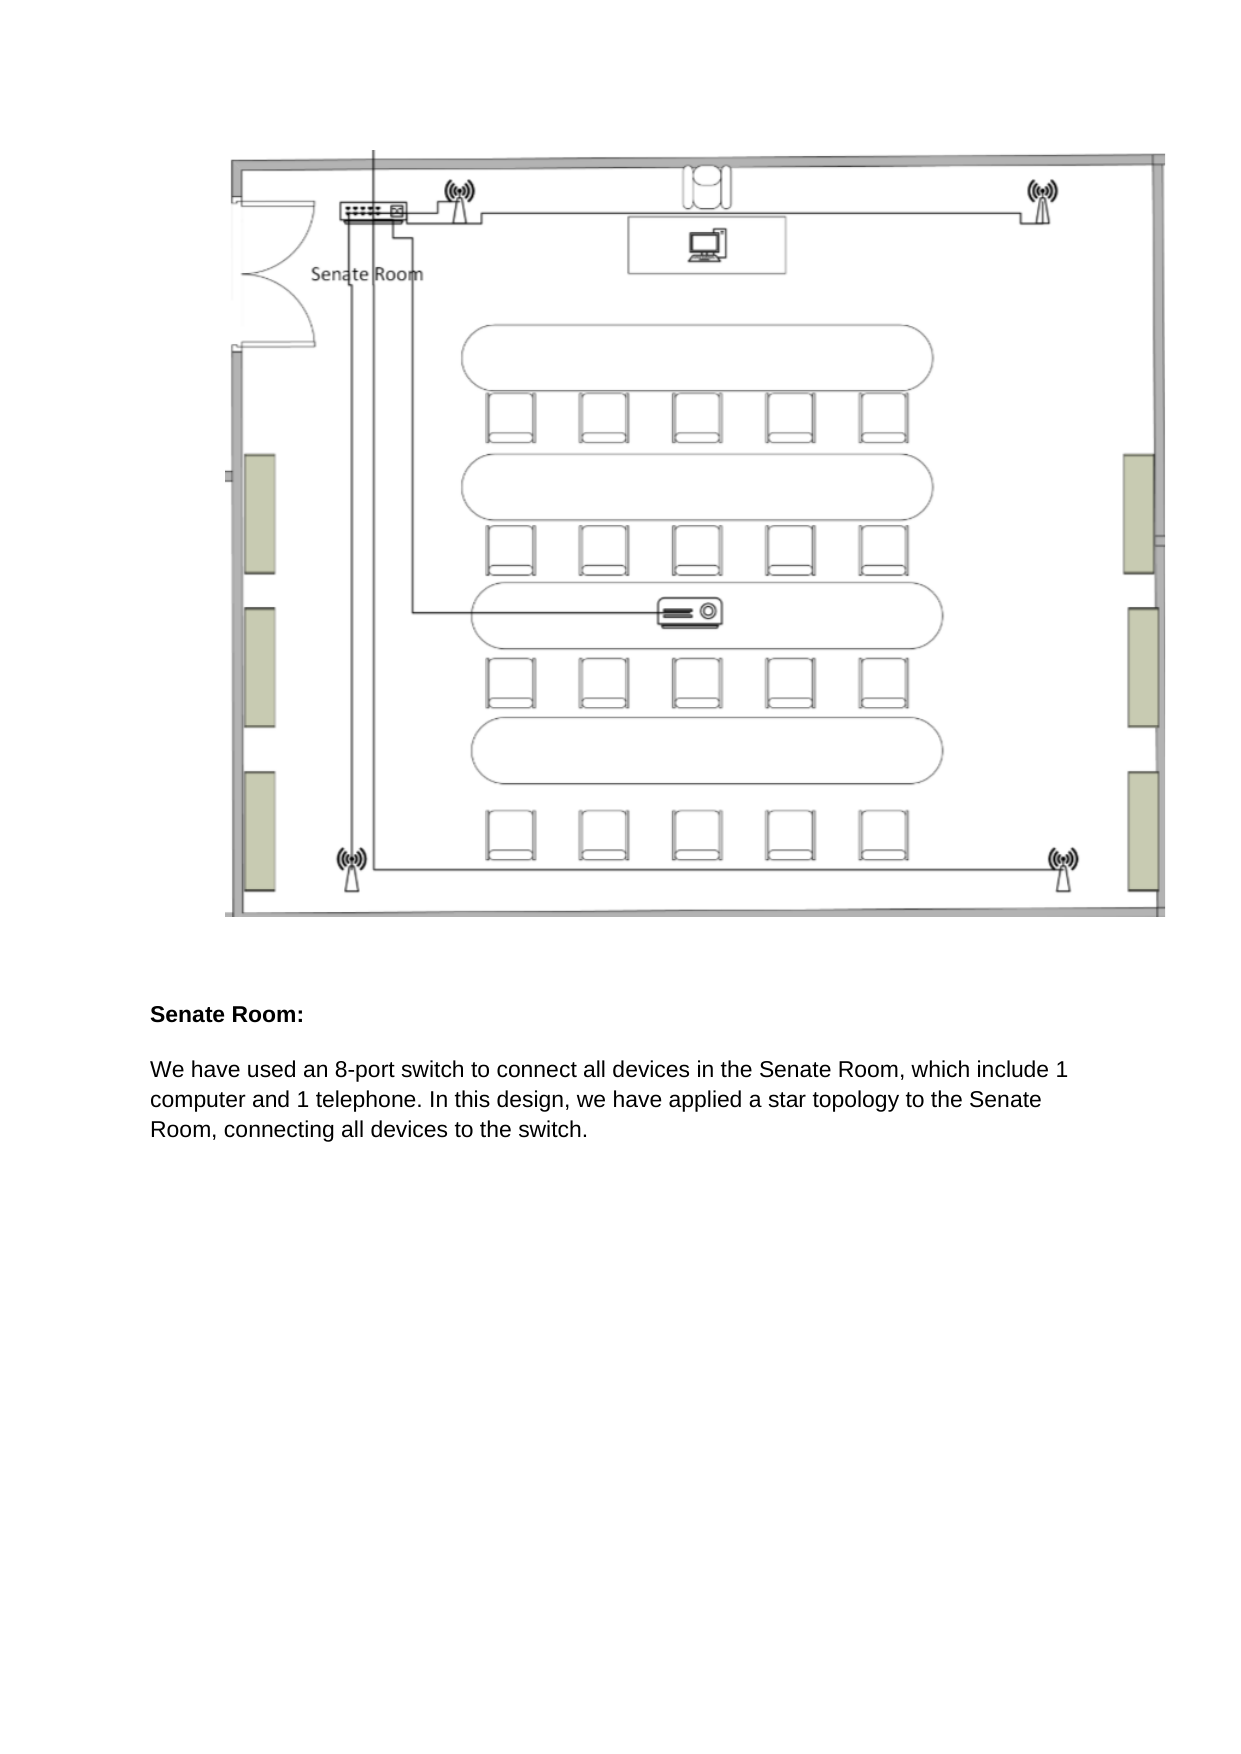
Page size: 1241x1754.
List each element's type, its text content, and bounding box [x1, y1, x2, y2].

text We have used an 8-port switch to connect all devices in the Senate Room, which include 1 computer and 1 telephone. In this design, we have applied a star topology to the Senate Room, connecting all devices to the switch. [150, 1056, 1090, 1143]
picture [225, 150, 1166, 917]
text Senate Room: [150, 1001, 1090, 1027]
